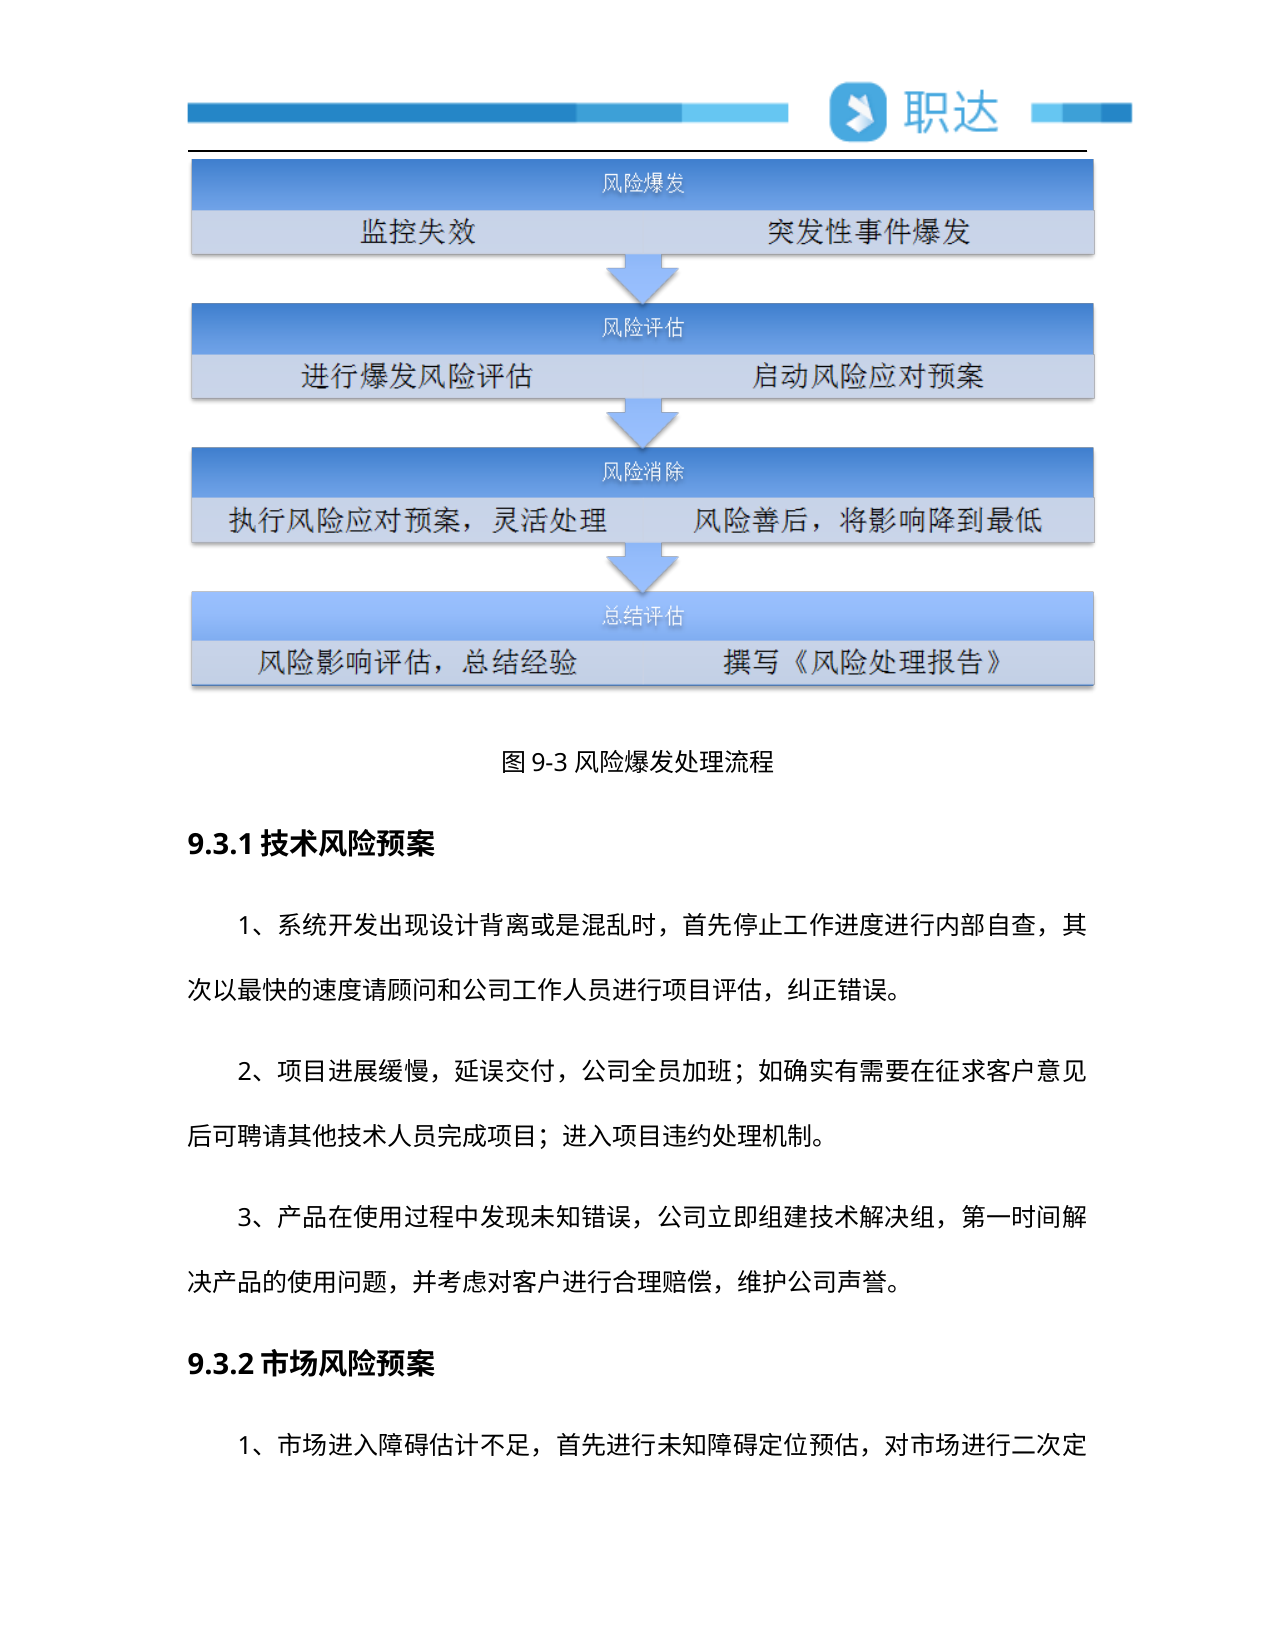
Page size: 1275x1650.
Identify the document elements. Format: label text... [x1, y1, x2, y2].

text 1、系统开发出现设计背离或是混乱时，首先停止工作进度进行内部自查，其次以最快的速度请顾问和公司工作人员进行项目评估，纠正错误。 [187, 891, 1087, 1021]
text 1、市场进入障碍估计不足，首先进行未知障碍定位预估，对市场进行二次定位，调整公司营销侧重点；必要时重新制定《商业计划》。 [187, 1411, 1087, 1476]
text 3、产品在使用过程中发现未知错误，公司立即组建技术解决组，第一时间解决产品的使用问题，并考虑对客户进行合理赔偿，维护公司声誉。 [187, 1183, 1087, 1313]
text 2、项目进展缓慢，延误交付，公司全员加班；如确实有需要在征求客户意见后可聘请其他技术人员完成项目；进入项目违约处理机制。 [187, 1037, 1087, 1167]
picture [187, 75, 1133, 148]
text 图9-3 风险爆发处理流程 [187, 728, 1087, 793]
text 9.3.2市场风险预案 [187, 1329, 1087, 1394]
text 9.3.1技术风险预案 [187, 809, 1087, 874]
picture [187, 159, 1100, 696]
